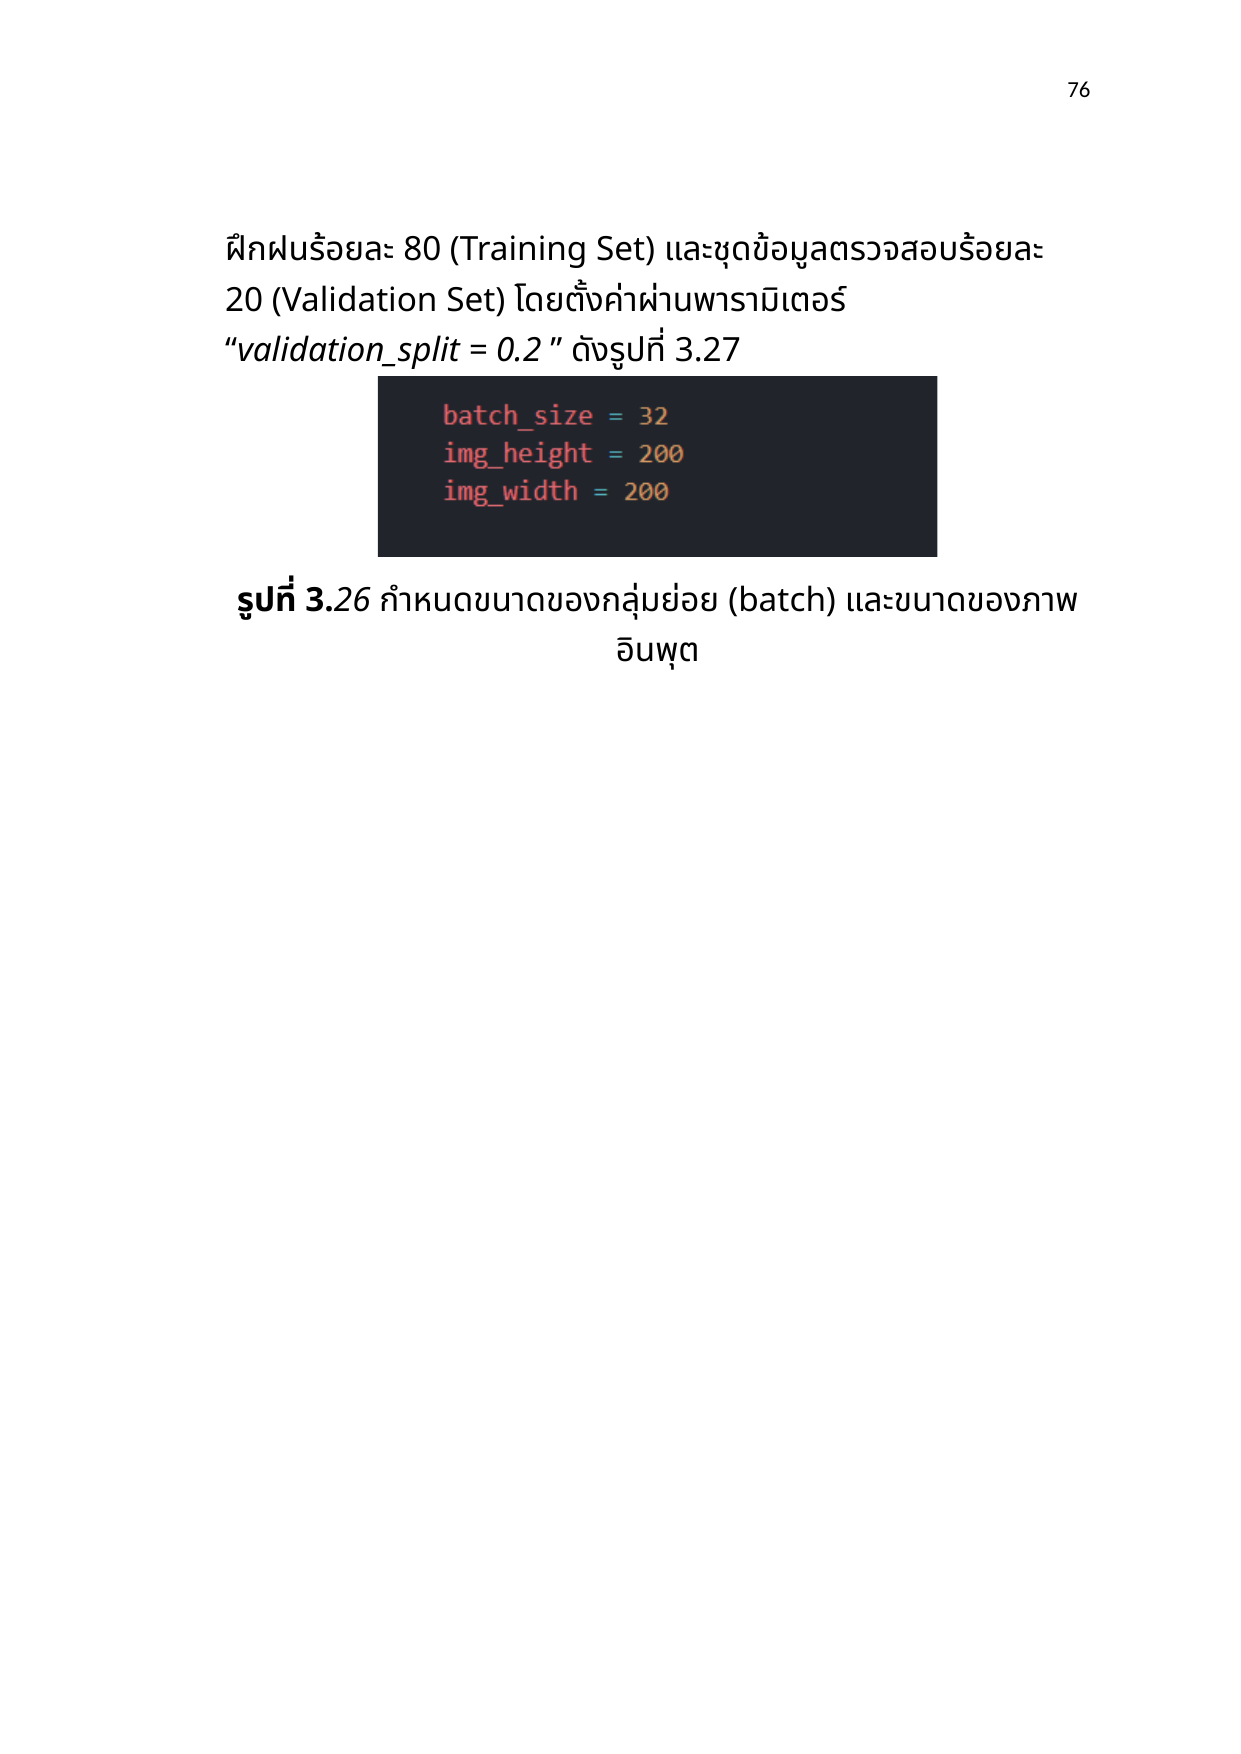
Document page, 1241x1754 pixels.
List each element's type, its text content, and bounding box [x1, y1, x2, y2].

picture [377, 376, 938, 557]
text รูปที่ 3.26 กำหนดขนาดของกลุ่มย่อย (batch) และขนาดของภาพอินพุต [225, 575, 1090, 676]
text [225, 225, 1090, 377]
